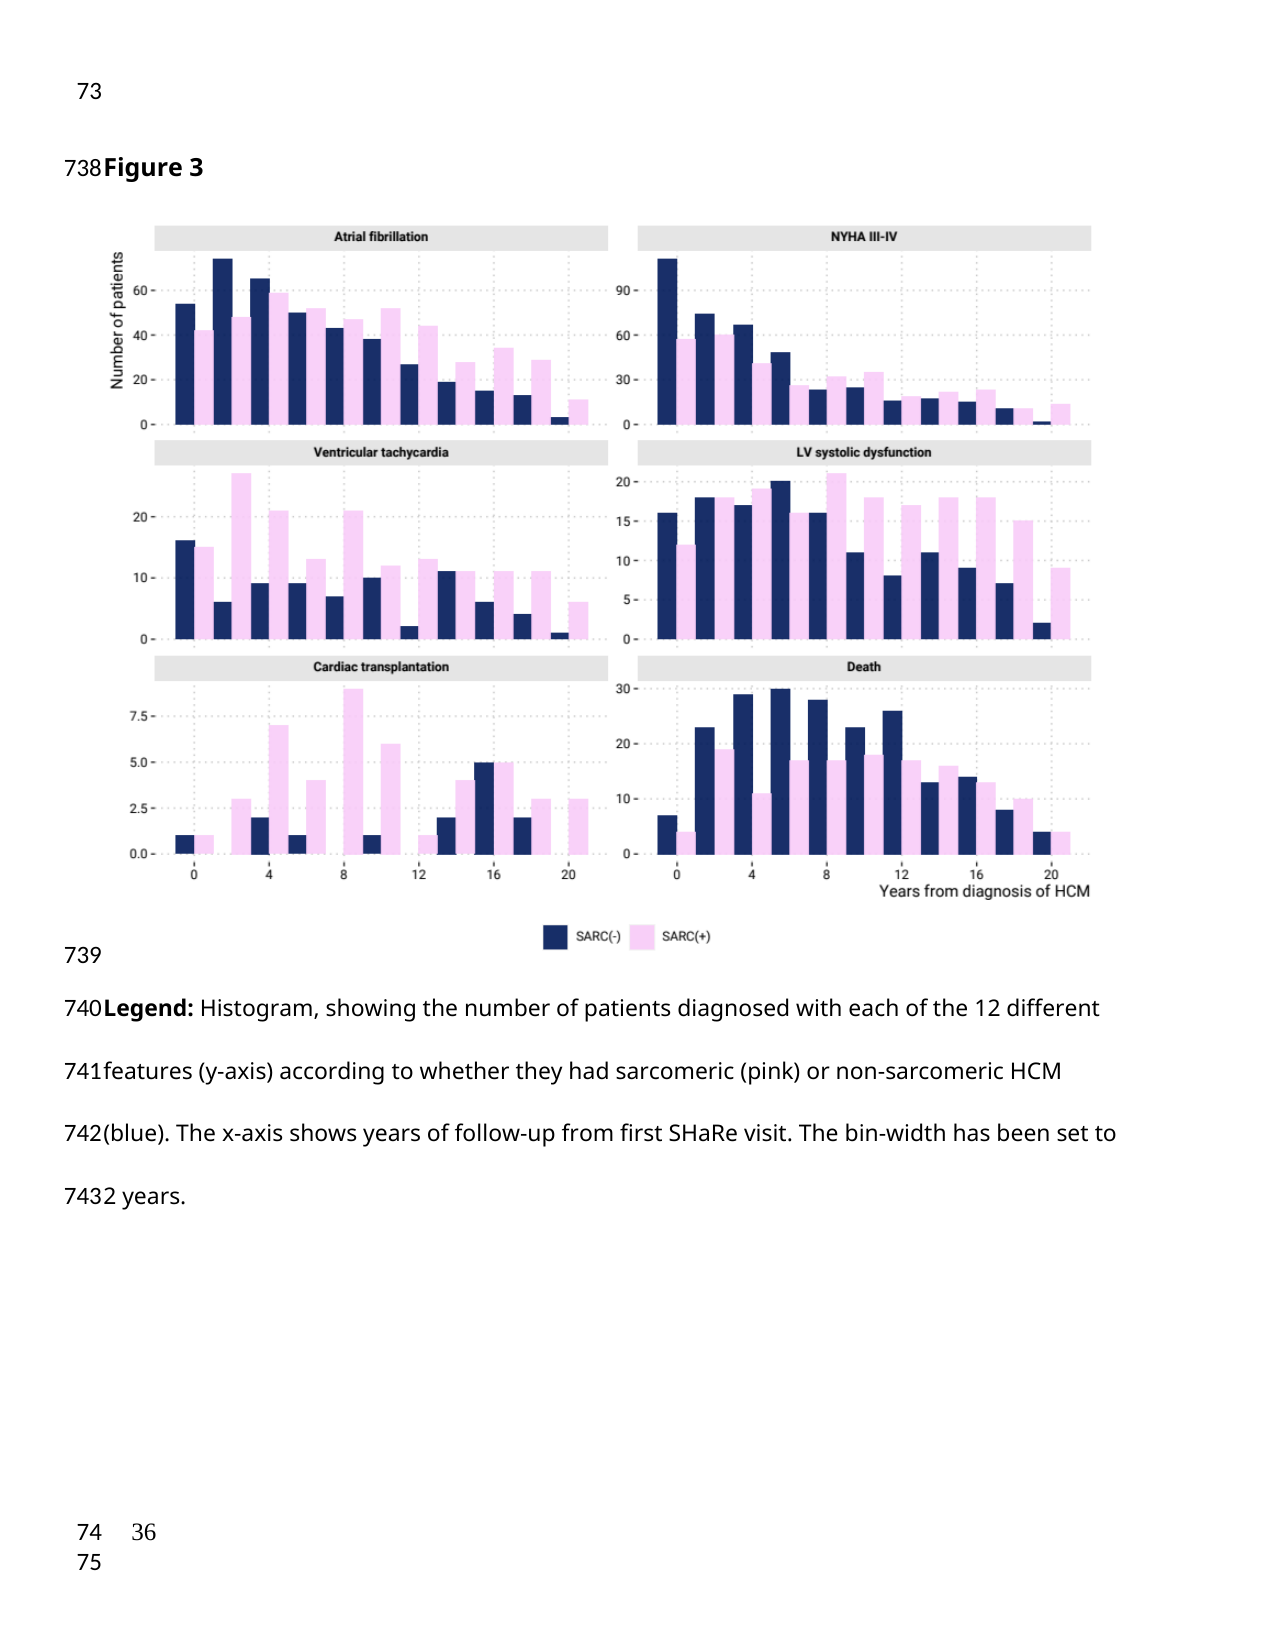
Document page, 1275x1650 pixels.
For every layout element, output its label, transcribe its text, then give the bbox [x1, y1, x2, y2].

text Legend: Histogram, showing the number of patients diagnosed with each of the 12 different features (y-axis) according to whether they had sarcomeric (pink) or non-sarcomeric HCM (blue). The x-axis shows years of follow-up from first SHaRe visit. The bin-width has been set to 2 years. [103, 992, 1125, 1211]
text Figure 3 [103, 150, 1125, 184]
